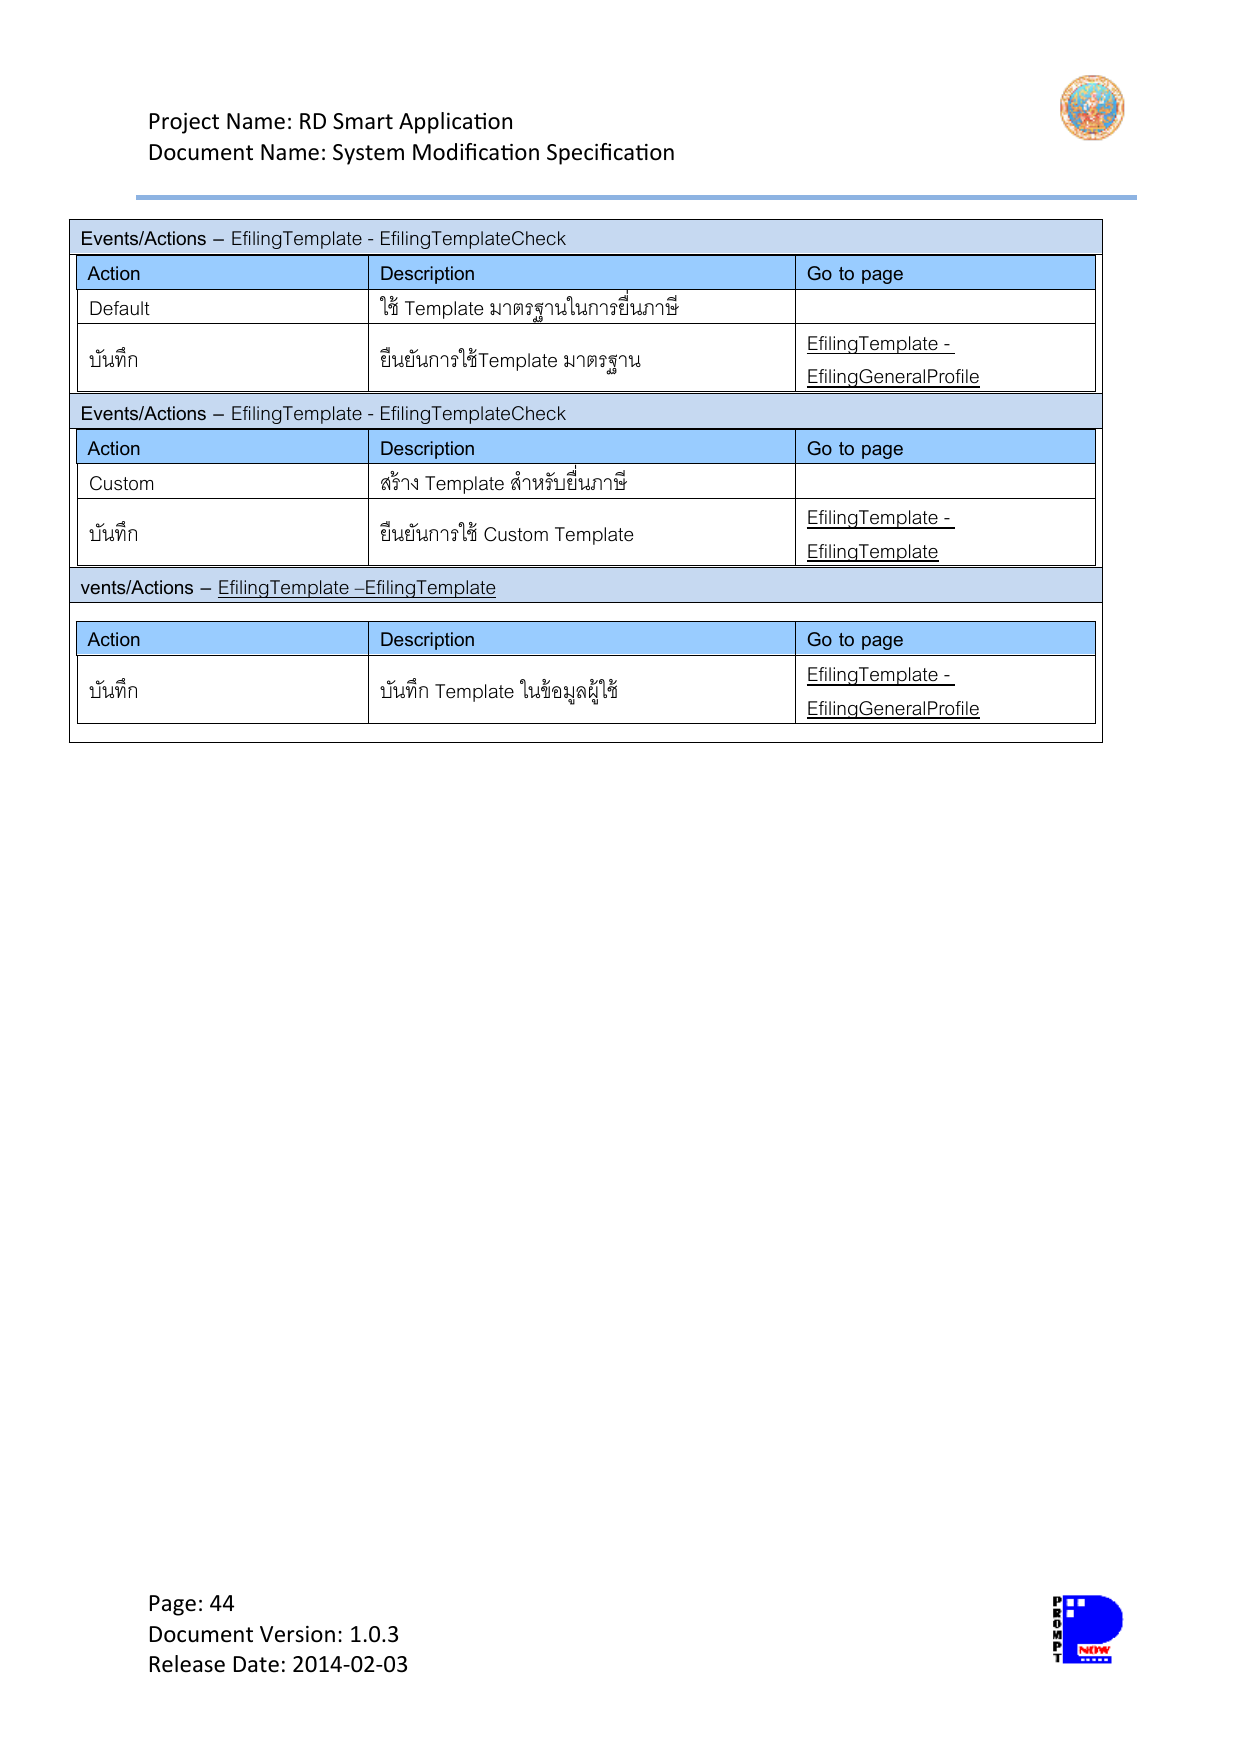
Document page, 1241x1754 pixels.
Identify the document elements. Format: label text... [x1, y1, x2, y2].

table_cell [70, 429, 1102, 567]
table_cell [70, 603, 1102, 742]
table_cell Events/Actions – EfilingTemplate - EfilingTemplateCheck [70, 394, 1102, 428]
table_cell [70, 255, 1102, 393]
table_cell Events/Actions – EfilingTemplate - EfilingTemplateCheck [70, 220, 1102, 253]
picture [1059, 75, 1126, 142]
picture [1052, 1593, 1125, 1666]
table_cell vents/Actions – EfilingTemplate –EfilingTemplate [70, 568, 1102, 602]
